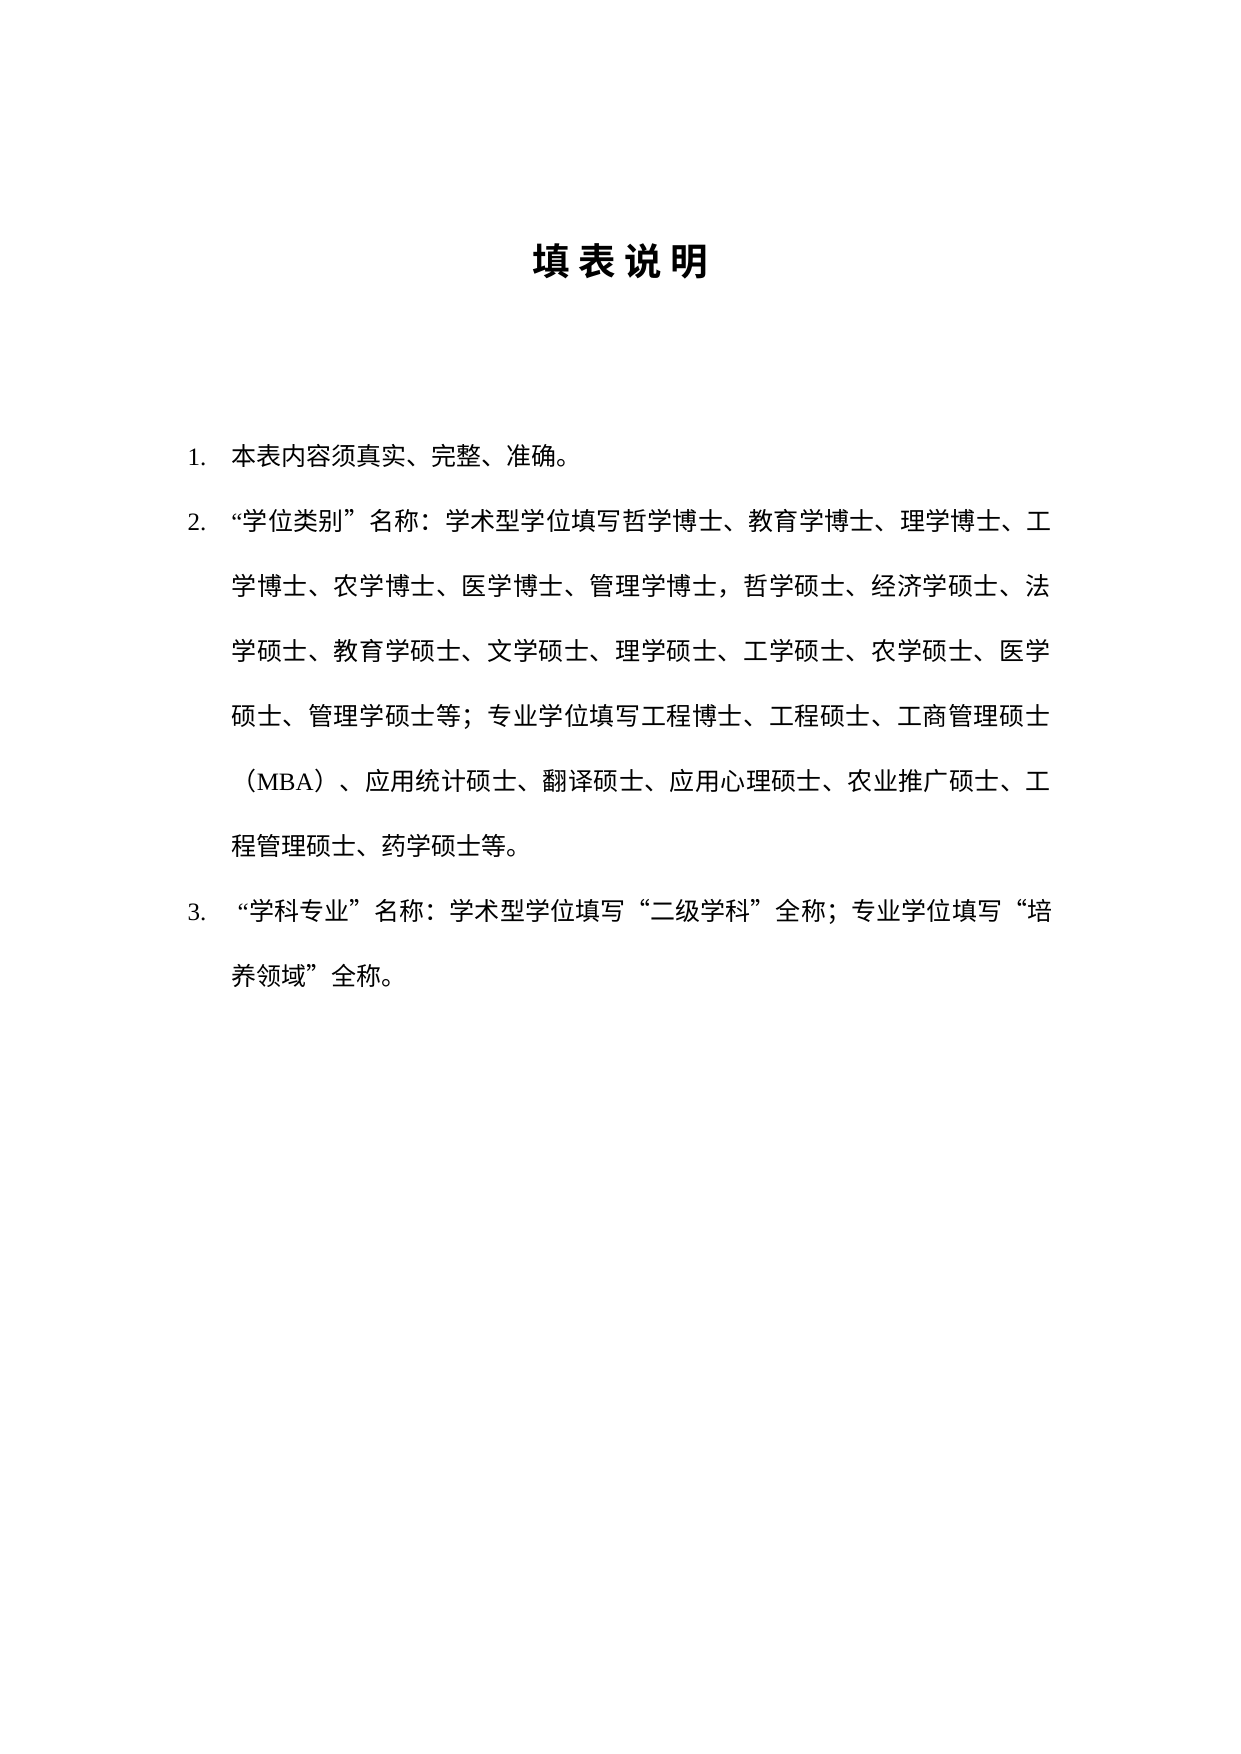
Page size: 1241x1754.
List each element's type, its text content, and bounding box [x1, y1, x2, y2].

text 填 表 说 明 [187, 227, 1053, 292]
list “学科专业”名称：学术型学位填写“二级学科”全称；专业学位填写“培养领域”全称。 [187, 877, 1053, 1007]
list “学位类别”名称：学术型学位填写哲学博士、教育学博士、理学博士、工学博士、农学博士、医学博士、管理学博士，哲学硕士、经济学硕士、法学硕士、教育学硕士、文学硕士、理学硕士、工学硕士、农学硕士、医学硕士、管理学硕士等；专业学位填写工程博士、工程硕士、工商管理硕士（MBA）、应用统计硕士、翻译硕士、应用心理硕士、农业推广硕士、工程管理硕士、药学硕士等。 [187, 487, 1053, 877]
list 本表内容须真实、完整、准确。 [187, 422, 1053, 487]
